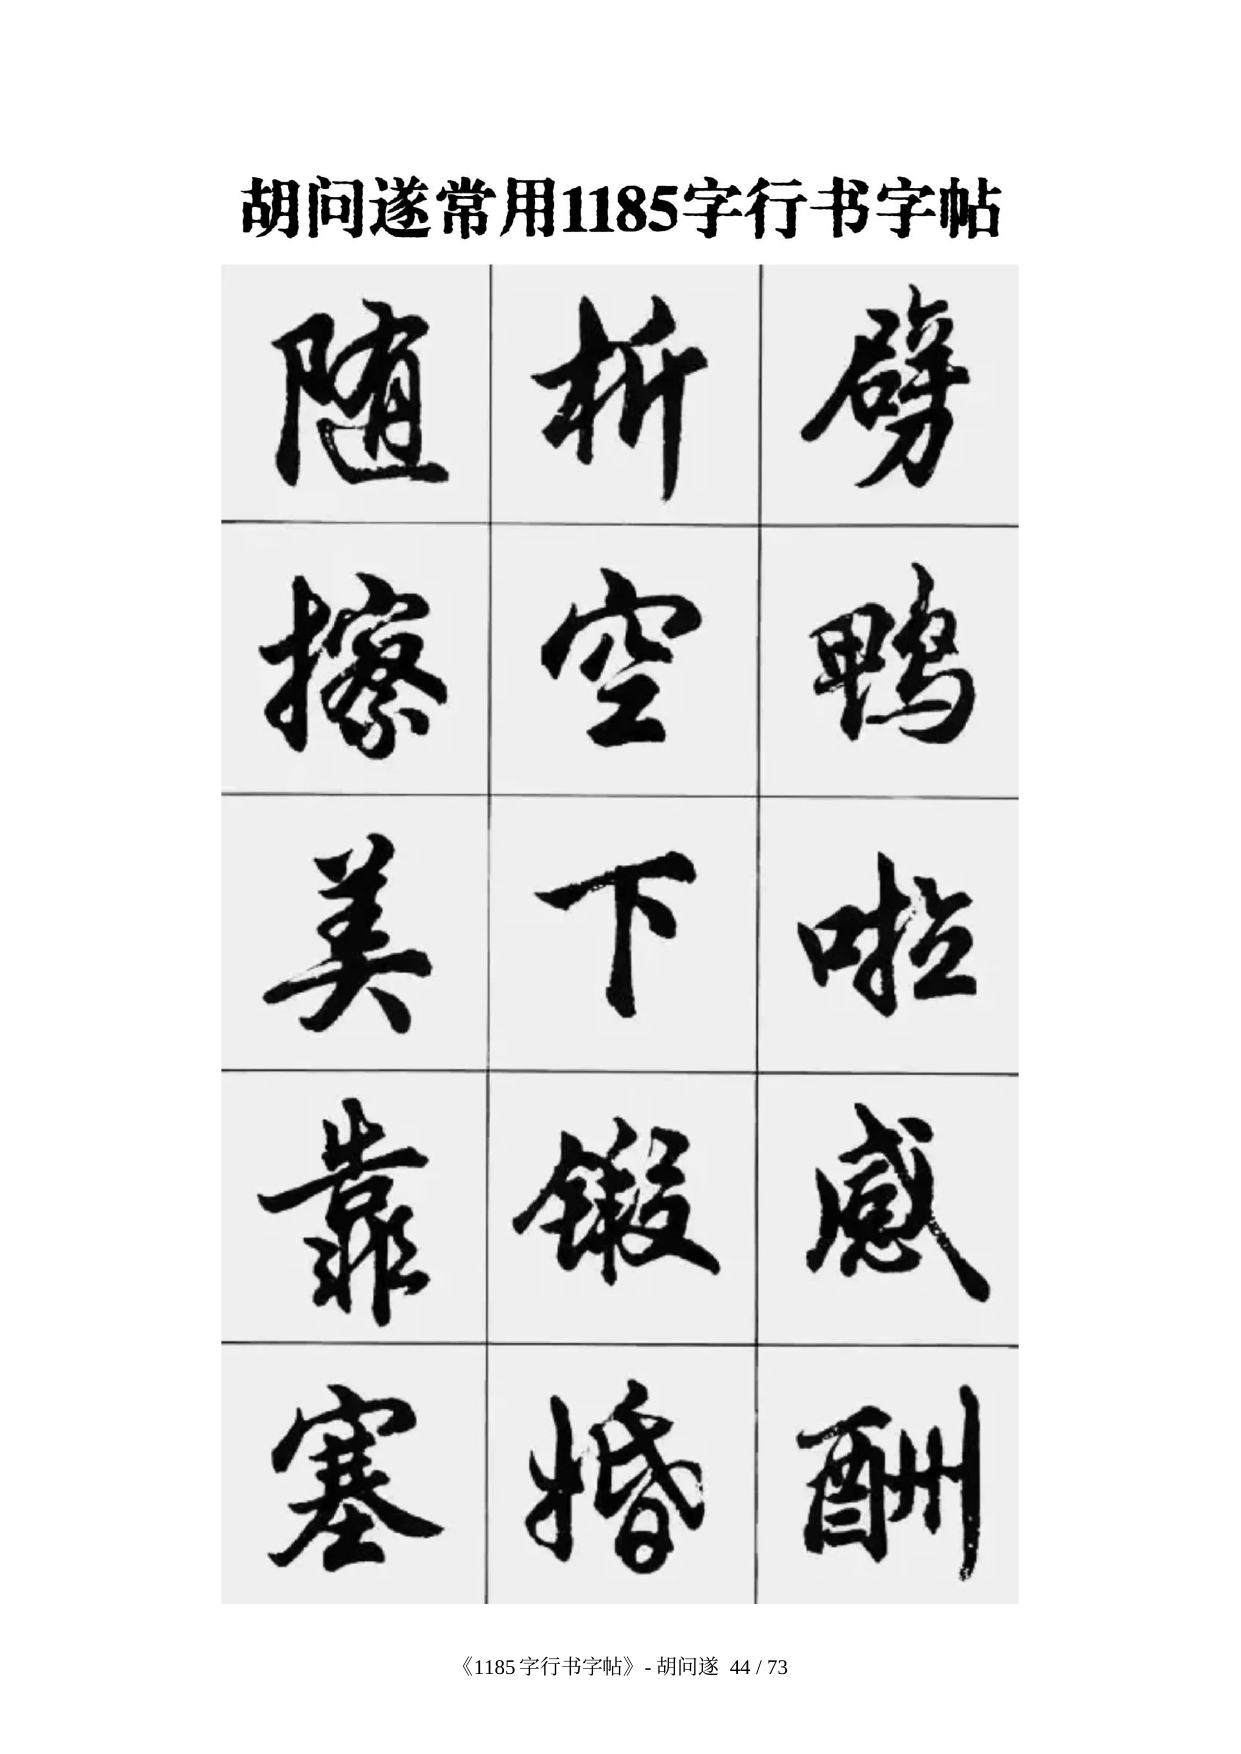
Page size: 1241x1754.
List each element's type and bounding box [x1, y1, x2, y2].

picture [221, 150, 1019, 1604]
